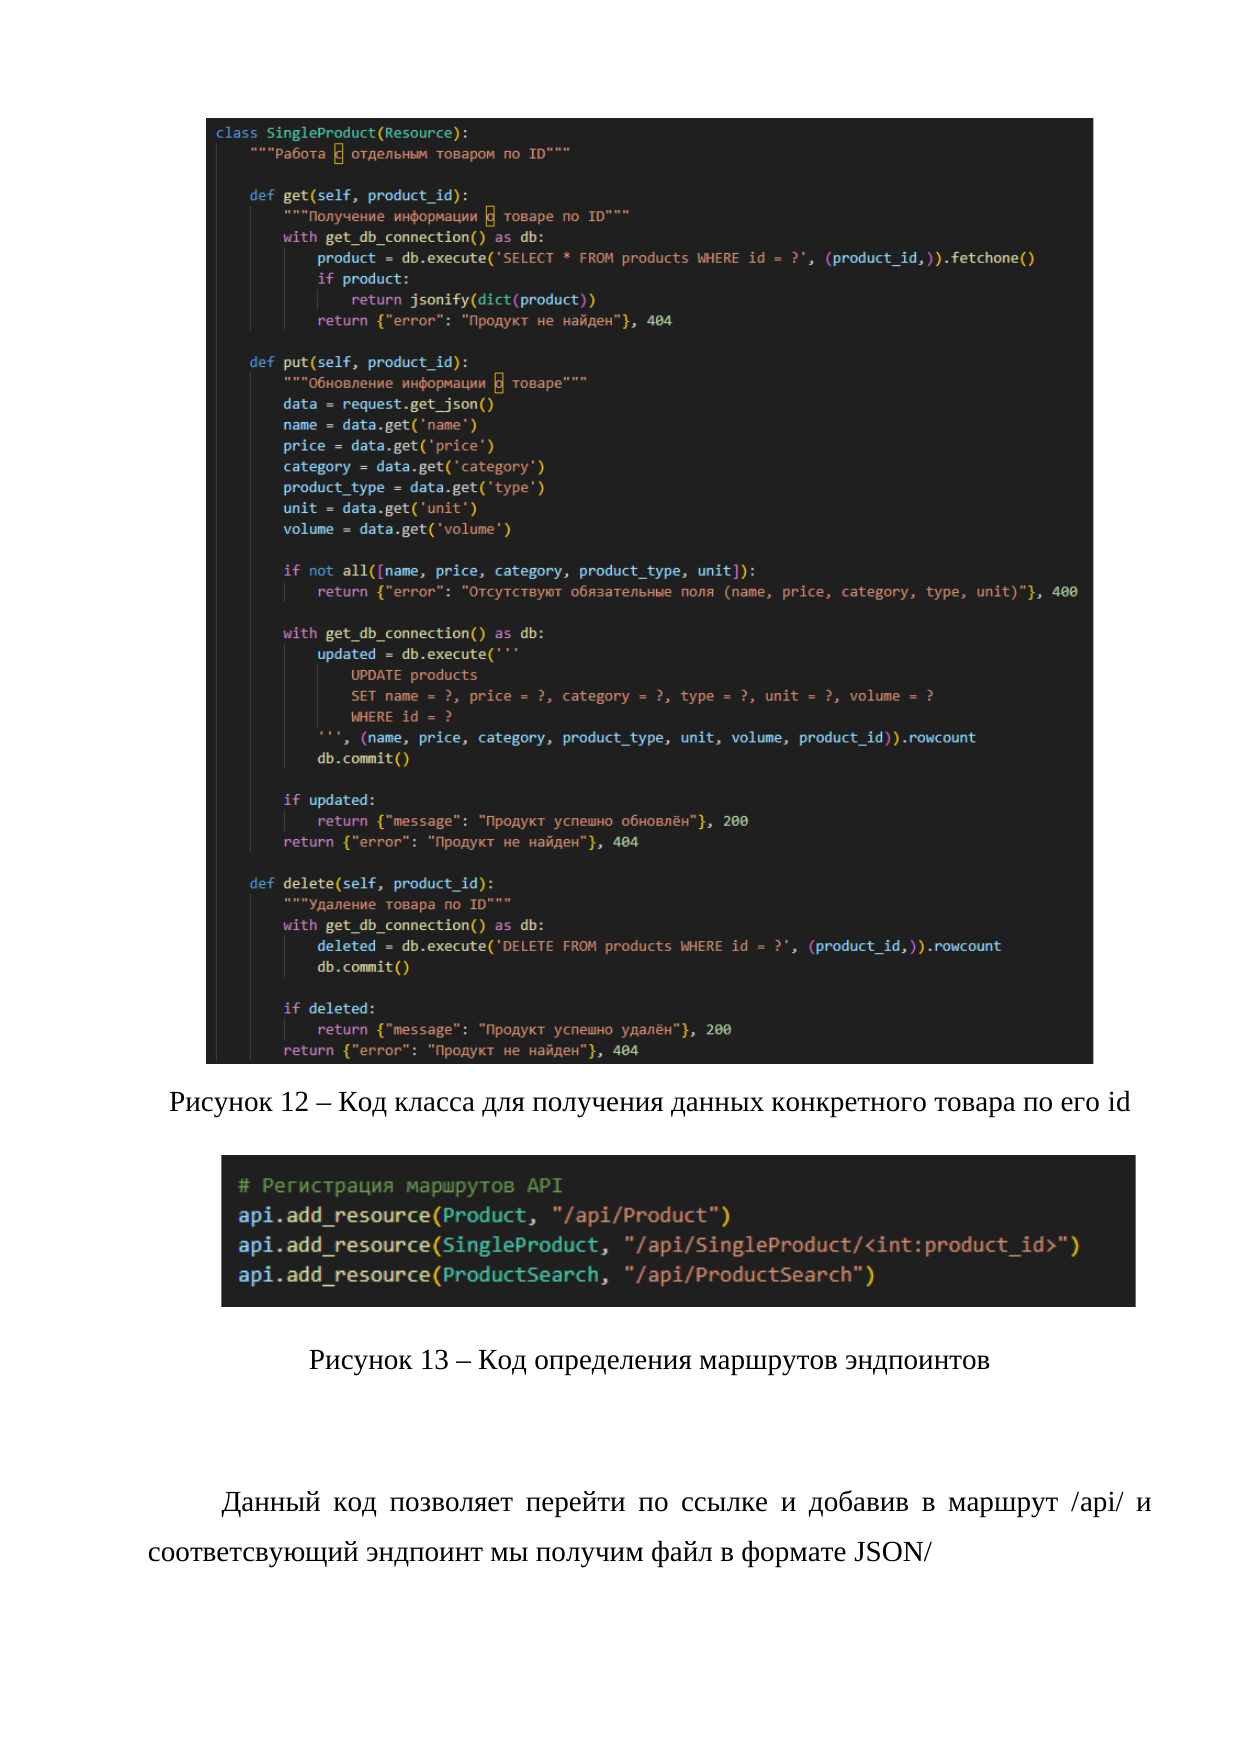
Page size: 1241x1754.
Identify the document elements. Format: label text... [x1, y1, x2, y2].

text Данный код позволяет перейти по ссылке и добавив в маршрут /api/ и соответсвующий эндпоинт мы получим файл в формате JSON/ [148, 1484, 1152, 1568]
text Рисунок 13 – Код определения маршрутов эндпоинтов [148, 1342, 1152, 1375]
picture [221, 1155, 1136, 1307]
picture [206, 118, 1094, 1064]
text Рисунок 12 – Код класса для получения данных конкретного товара по его id [148, 1084, 1152, 1118]
